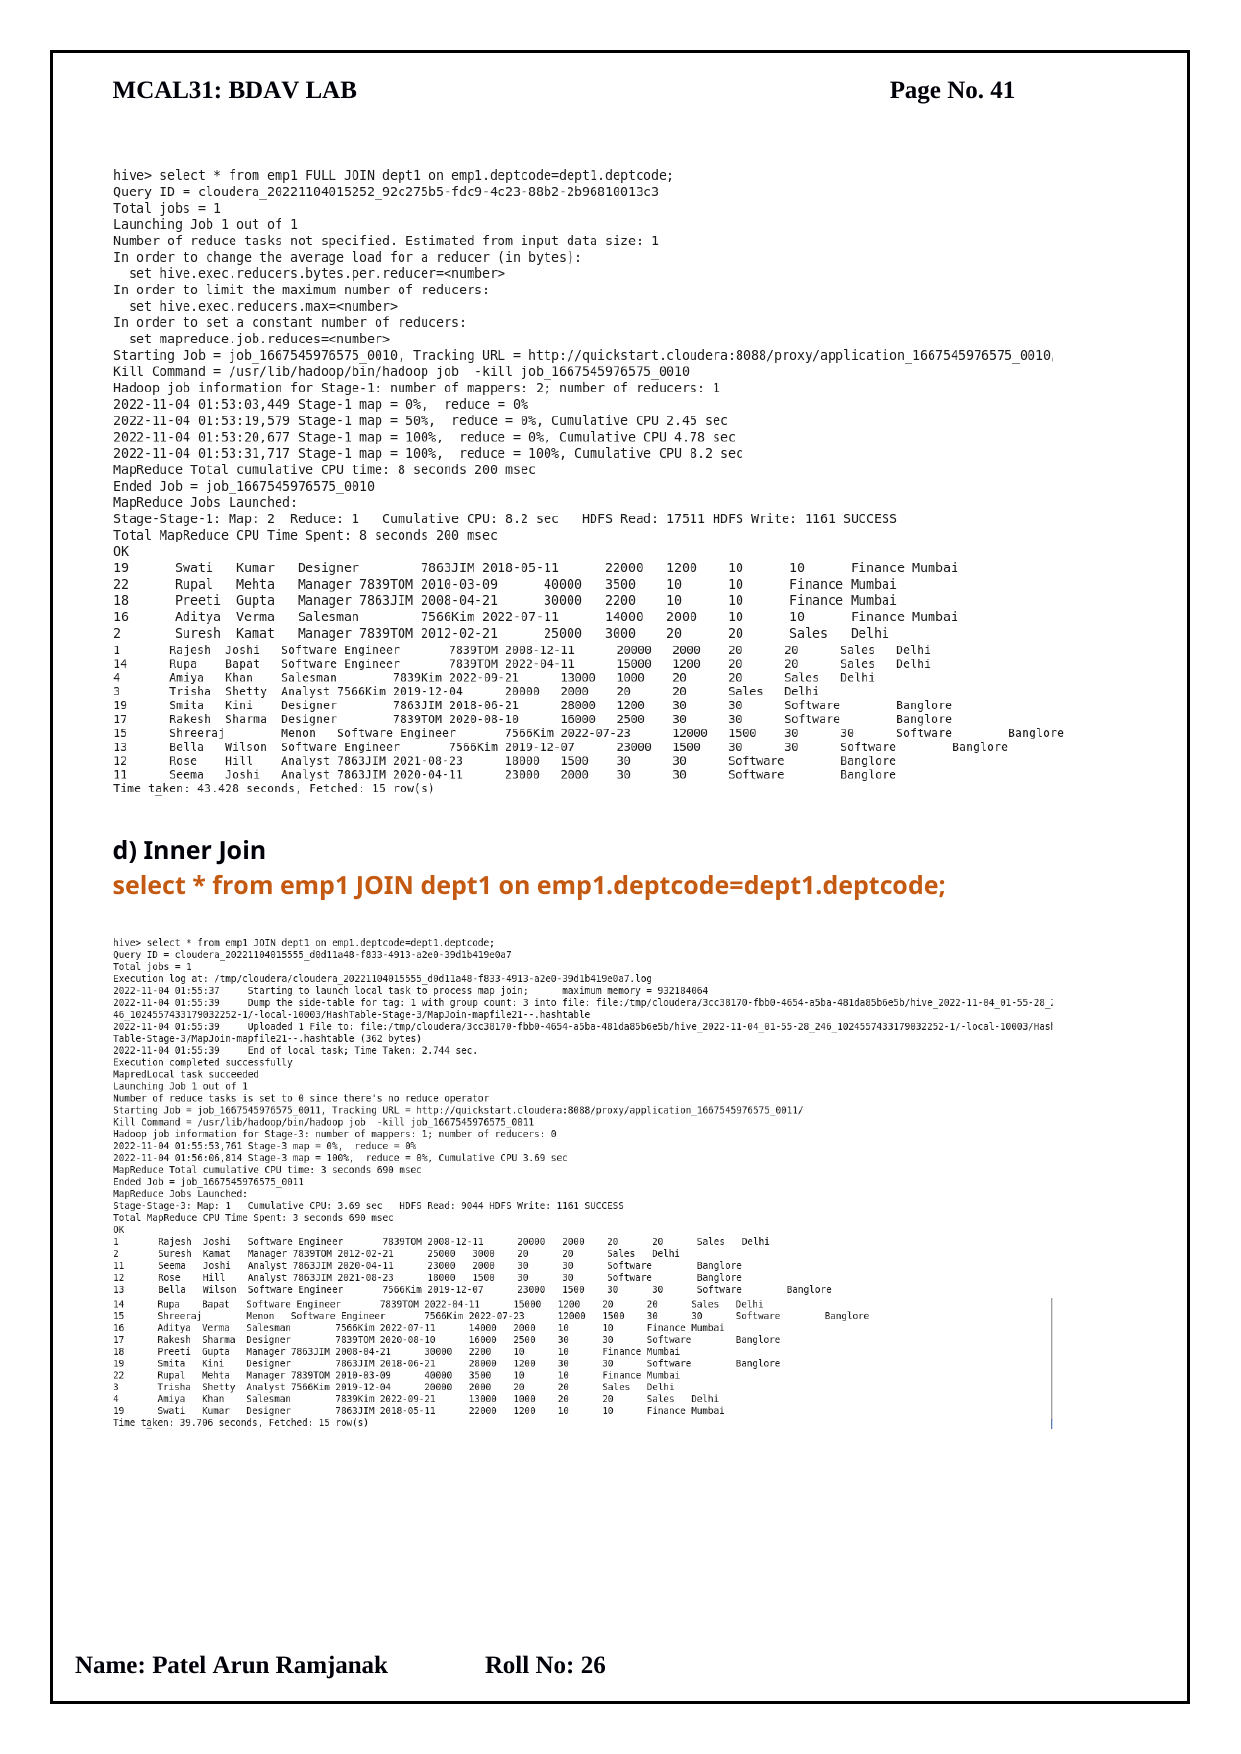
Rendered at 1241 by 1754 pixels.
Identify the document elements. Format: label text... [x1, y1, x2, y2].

text select * from emp1 JOIN dept1 on emp1.deptcode=dept1.deptcode; [112, 868, 1150, 902]
picture [112, 167, 1067, 796]
picture [112, 938, 1053, 1429]
text d) Inner Join [112, 832, 1150, 867]
